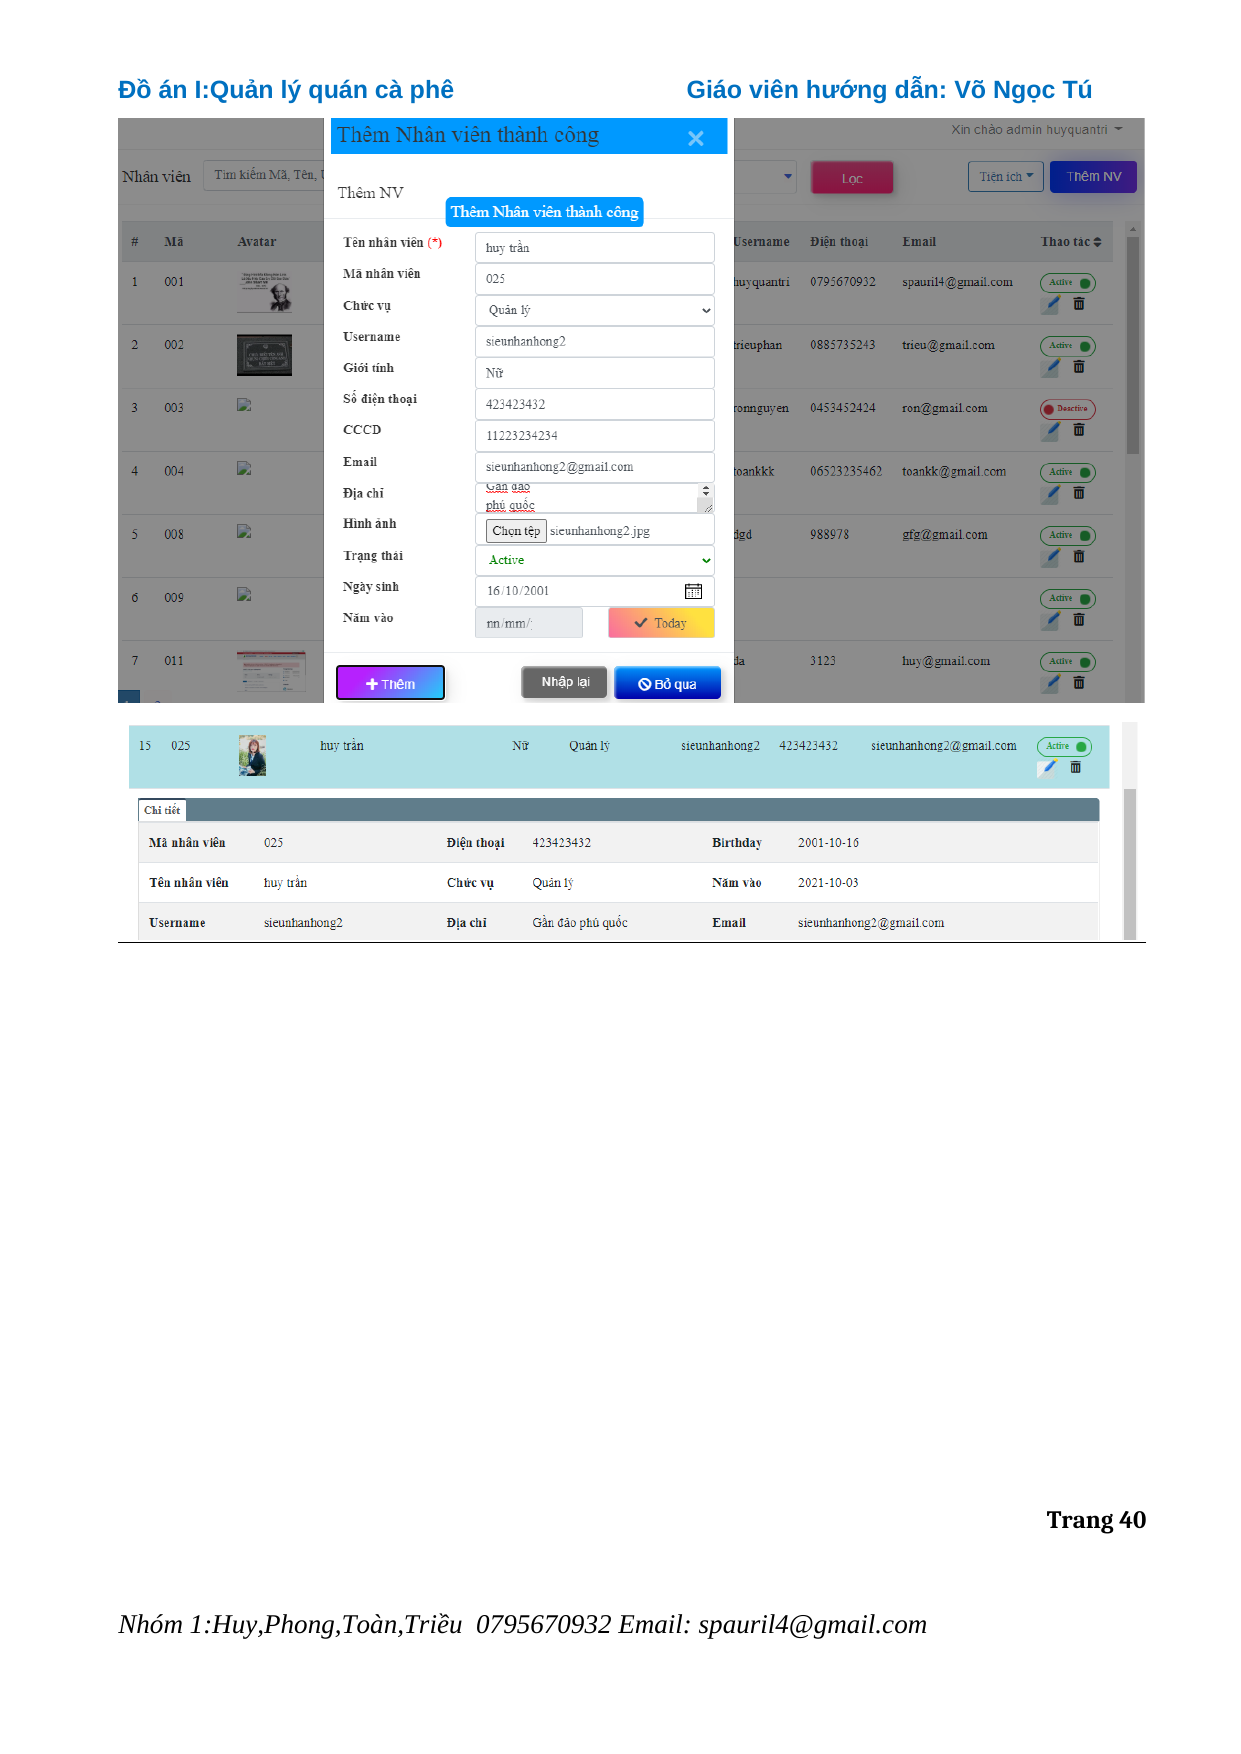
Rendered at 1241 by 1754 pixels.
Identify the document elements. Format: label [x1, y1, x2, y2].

picture [118, 722, 1147, 940]
picture [118, 118, 1145, 703]
